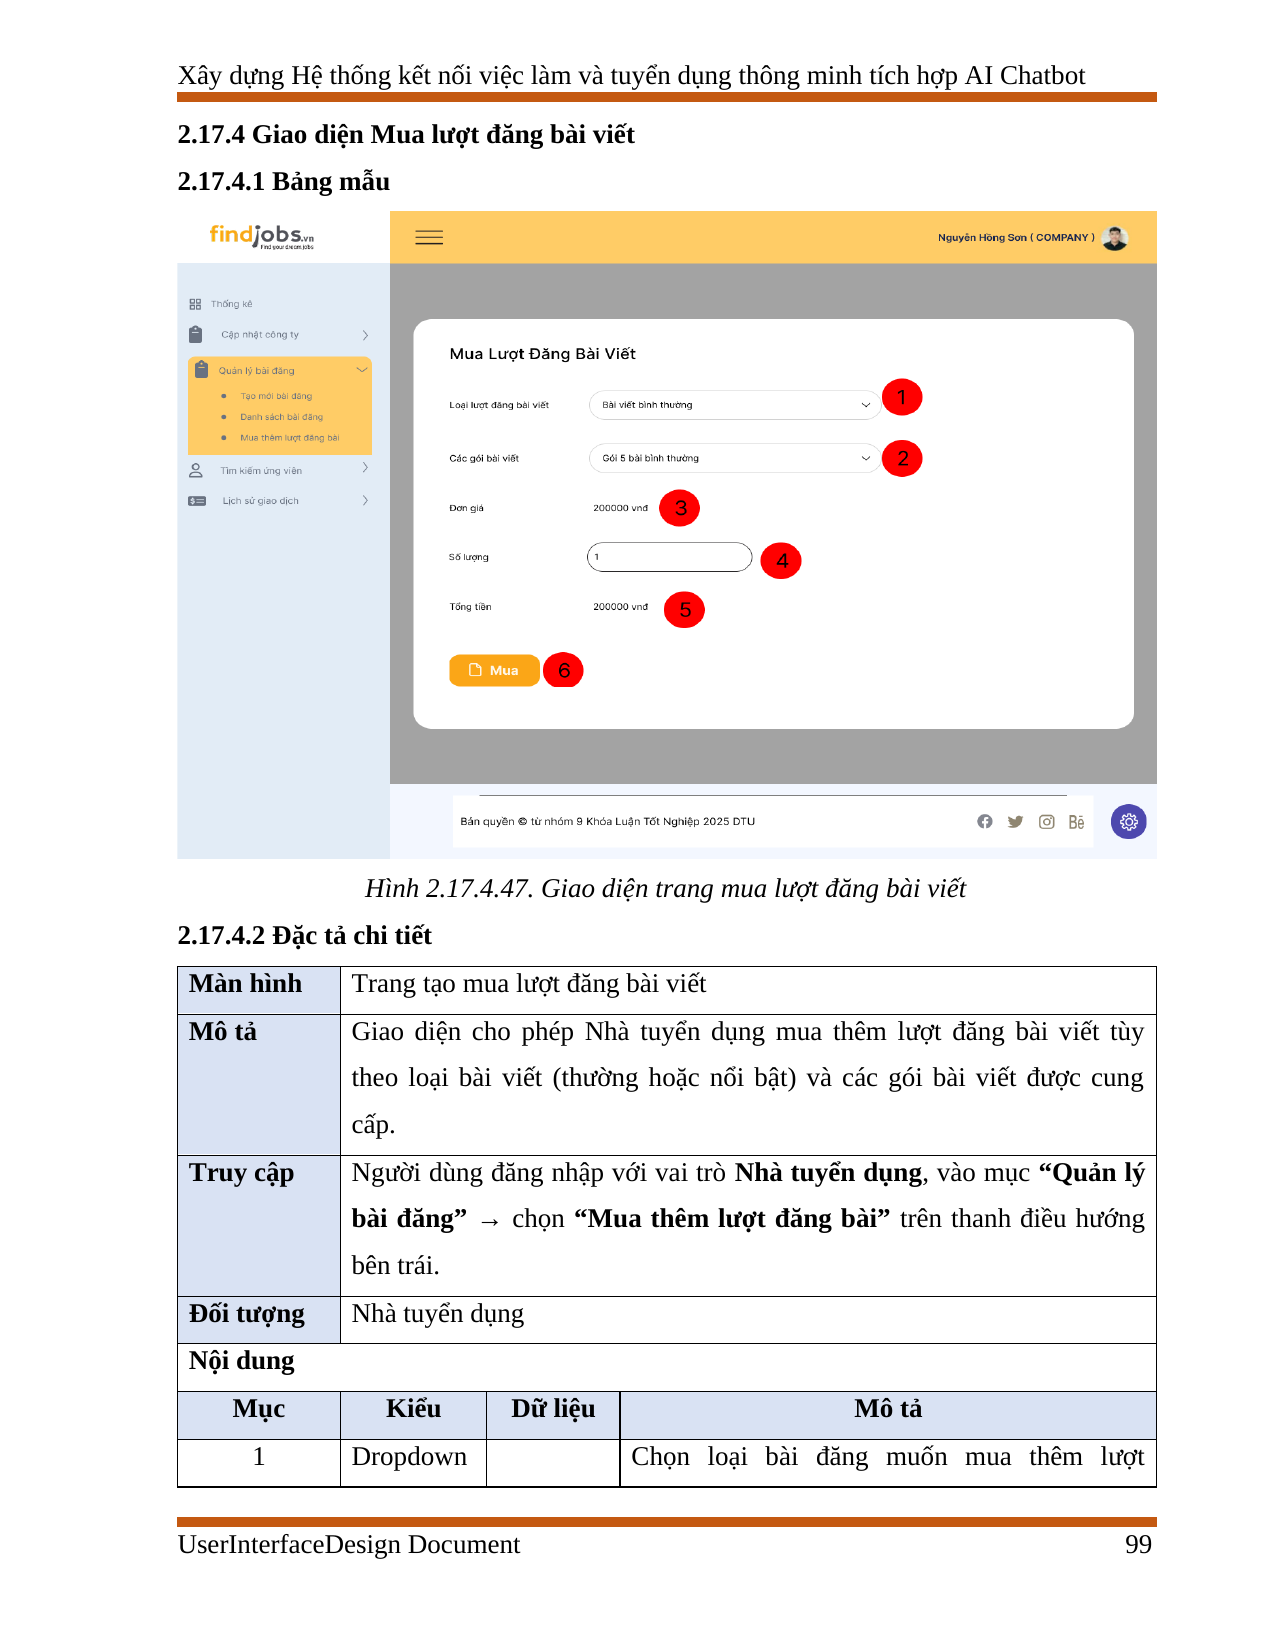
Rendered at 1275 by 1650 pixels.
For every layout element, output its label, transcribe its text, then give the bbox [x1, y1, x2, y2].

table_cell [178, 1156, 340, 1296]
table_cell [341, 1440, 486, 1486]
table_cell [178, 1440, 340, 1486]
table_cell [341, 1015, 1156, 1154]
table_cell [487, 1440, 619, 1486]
text Hình 2.17.4.47. Giao diện trang mua lượt đăng bài viết [177, 872, 1157, 904]
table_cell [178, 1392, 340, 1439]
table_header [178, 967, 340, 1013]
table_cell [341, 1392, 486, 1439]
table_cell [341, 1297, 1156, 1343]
subtitle 2.17.4.1 Bảng mẫu [177, 165, 1157, 196]
picture [177, 211, 1157, 859]
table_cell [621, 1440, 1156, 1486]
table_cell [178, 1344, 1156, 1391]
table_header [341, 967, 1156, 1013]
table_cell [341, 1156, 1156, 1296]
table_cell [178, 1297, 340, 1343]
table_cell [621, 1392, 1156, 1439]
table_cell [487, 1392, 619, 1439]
subtitle 2.17.4.2 Đặc tả chi tiết [177, 919, 1157, 950]
subtitle 2.17.4 Giao diện Mua lượt đăng bài viết [177, 118, 1157, 149]
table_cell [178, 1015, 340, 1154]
